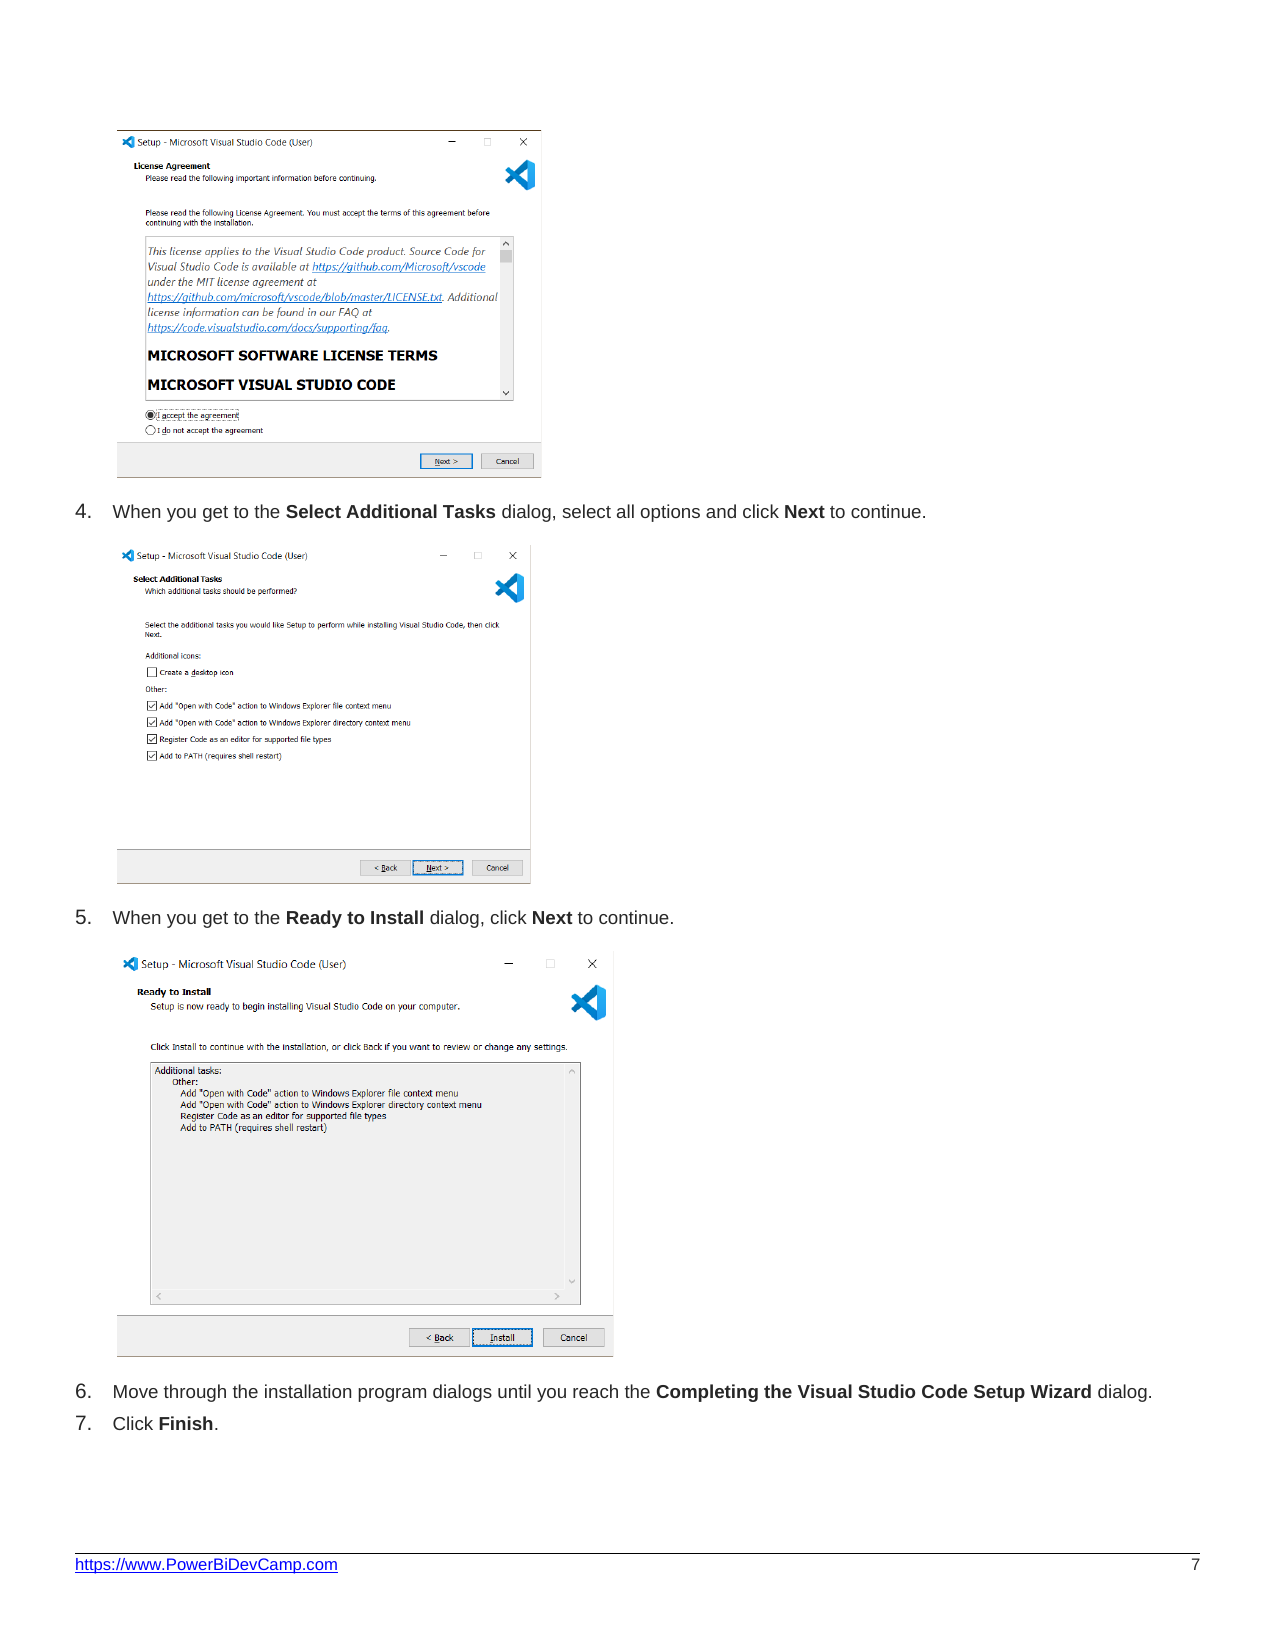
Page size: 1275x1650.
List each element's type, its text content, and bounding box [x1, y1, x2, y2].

text Click Finish. [75, 1411, 1200, 1435]
picture [117, 130, 542, 478]
picture [117, 545, 531, 884]
text When you get to the Select Additional Tasks dialog, select all options and click Next to continue. [75, 499, 1200, 523]
picture [117, 951, 614, 1357]
text Move through the installation program dialogs until you reach the Completing the Visual Studio Code Setup Wizard dialog. [75, 1379, 1200, 1403]
text When you get to the Ready to Install dialog, click Next to continue. [75, 905, 1200, 929]
